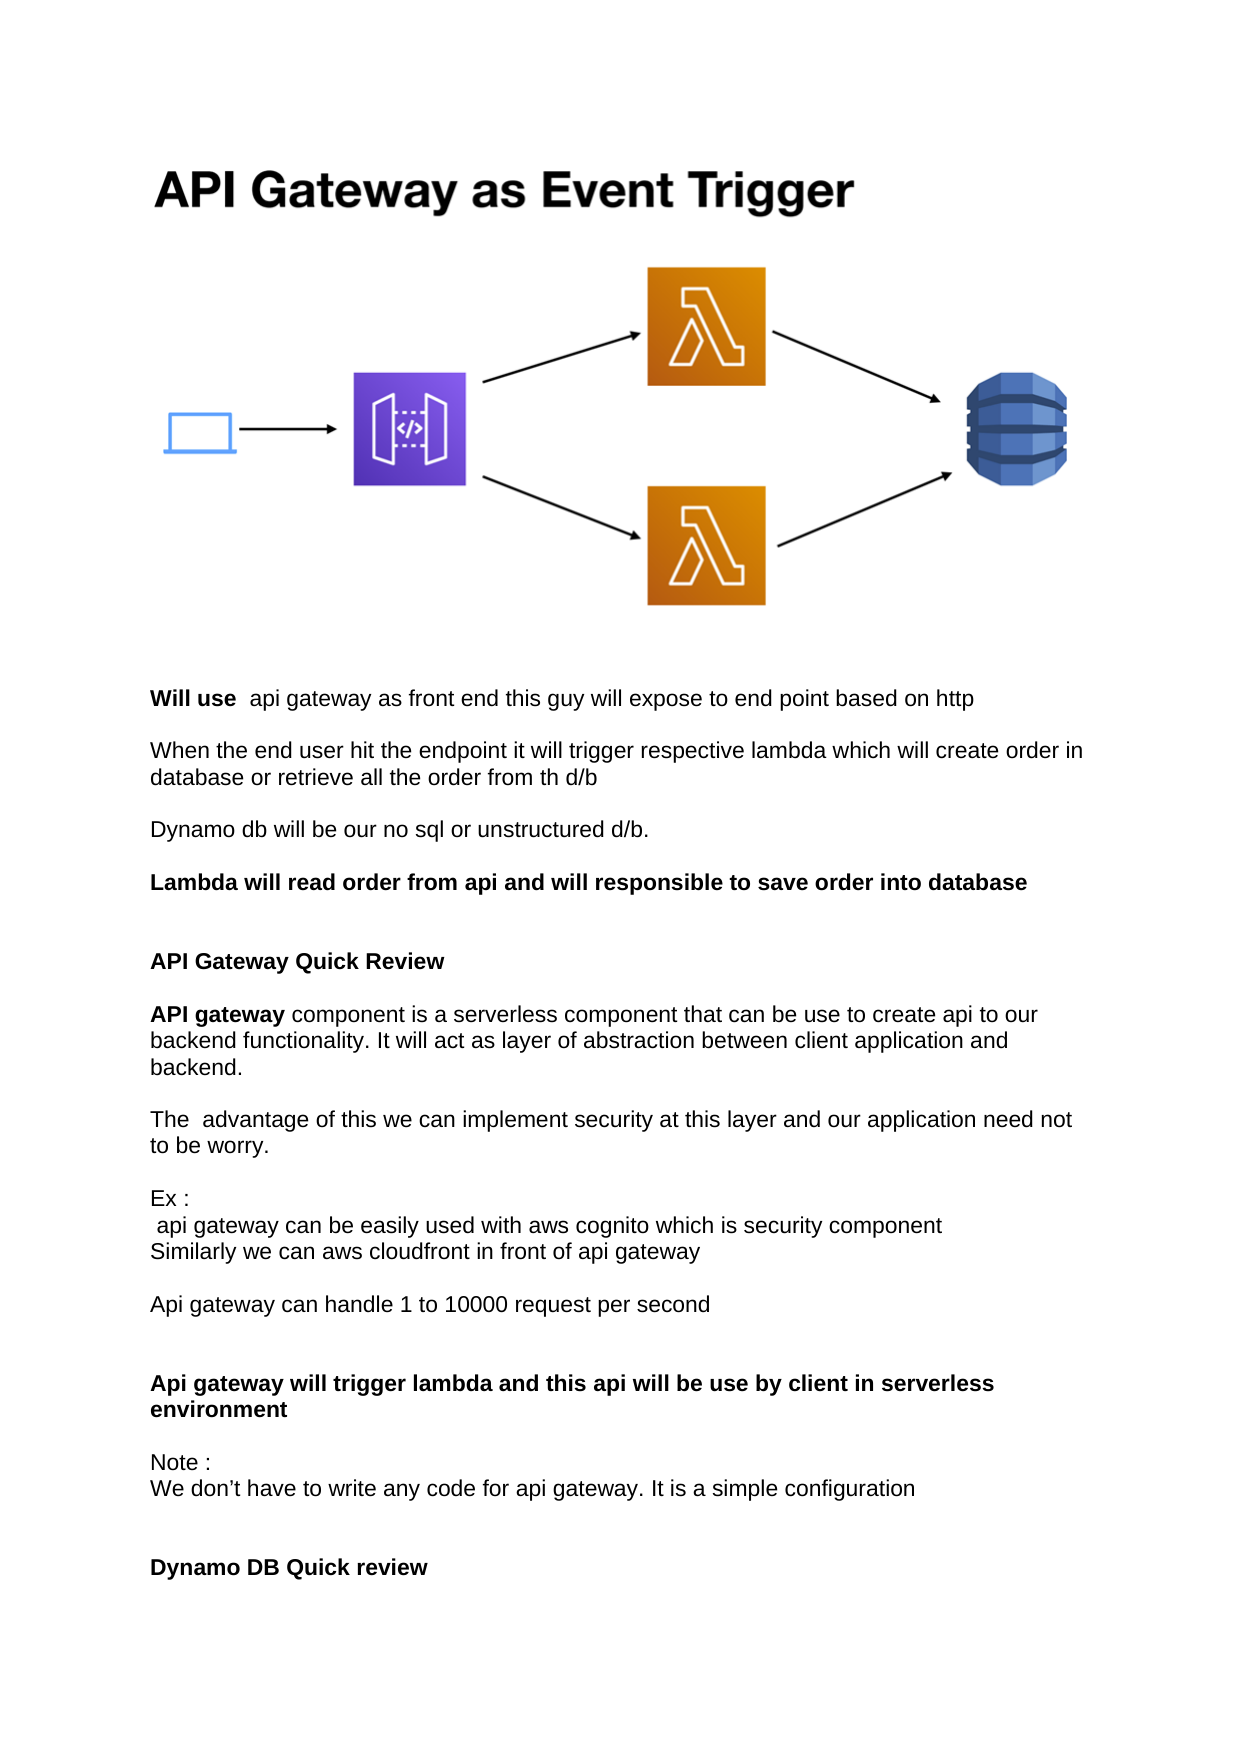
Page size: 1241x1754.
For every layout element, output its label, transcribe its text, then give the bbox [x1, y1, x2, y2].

text We don’t have to write any code for api gateway. It is a simple configuration [150, 1475, 1090, 1501]
text The advantage of this we can implement security at this layer and our application need not to be worry. [150, 1106, 1090, 1159]
text Similarly we can aws cloudfront in front of api gateway [150, 1238, 1090, 1264]
text Api gateway can handle 1 to 10000 request per second [150, 1291, 1090, 1317]
text Lambda will read order from api and will responsible to save order into database [150, 869, 1090, 895]
text Api gateway will trigger lambda and this api will be use by client in serverless environment [150, 1370, 1090, 1422]
text API gateway component is a serverless component that can be use to create api to our backend functionality. It will act as layer of abstraction between client application and backend. [150, 1001, 1090, 1080]
text Note : [150, 1449, 1090, 1475]
text api gateway can be easily used with aws cognito which is security component [150, 1212, 1090, 1238]
text Dynamo db will be our no sql or unstructured d/b. [150, 816, 1090, 843]
text Ex : [150, 1185, 1090, 1212]
text Dynamo DB Quick review [150, 1554, 1090, 1581]
picture [150, 150, 1090, 659]
text When the end user hit the endpoint it will trigger respective lambda which will create order in database or retrieve all the order from th d/b [150, 737, 1090, 790]
text Will use api gateway as front end this guy will expose to end point based on http [150, 684, 1090, 711]
text API Gateway Quick Review [150, 948, 1090, 974]
